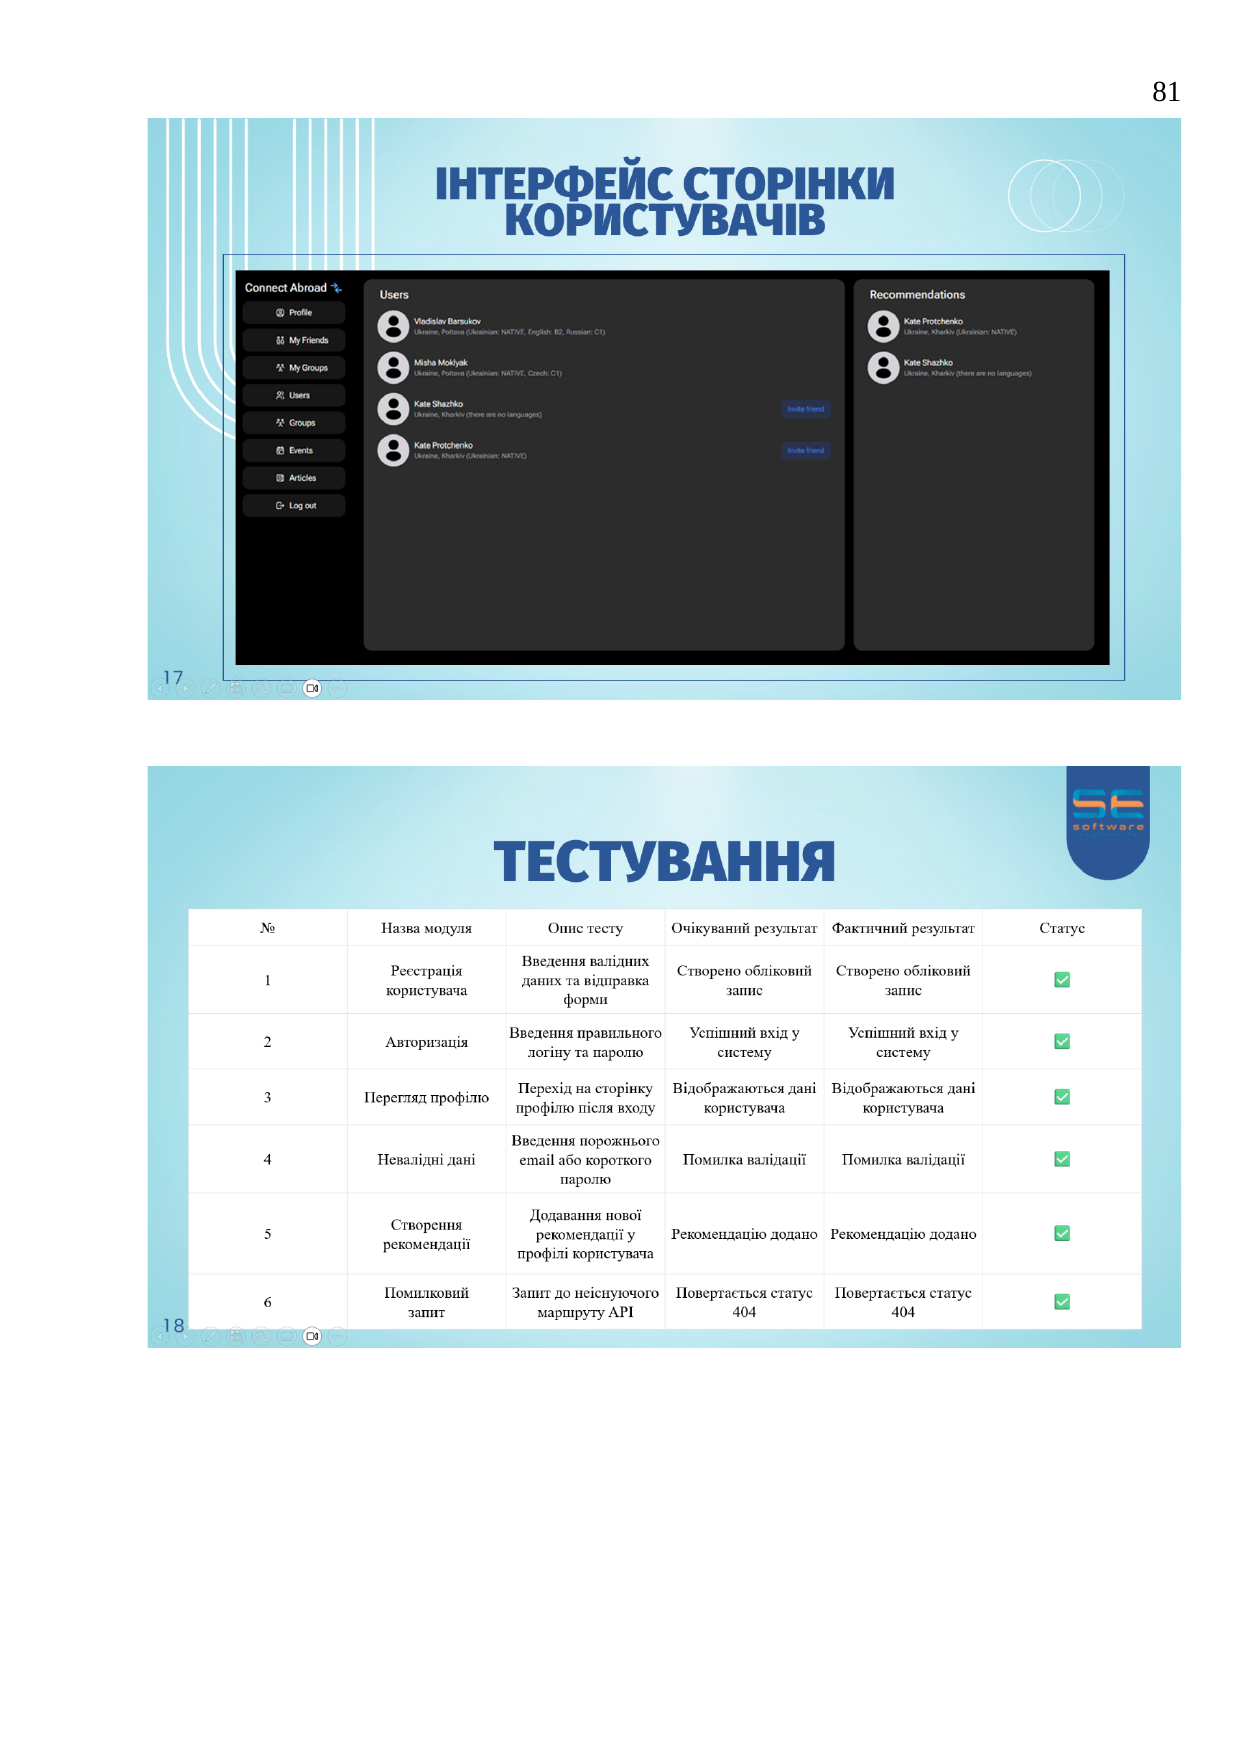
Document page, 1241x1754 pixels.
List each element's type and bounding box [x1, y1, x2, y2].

picture [147, 766, 1182, 1348]
picture [147, 118, 1182, 700]
